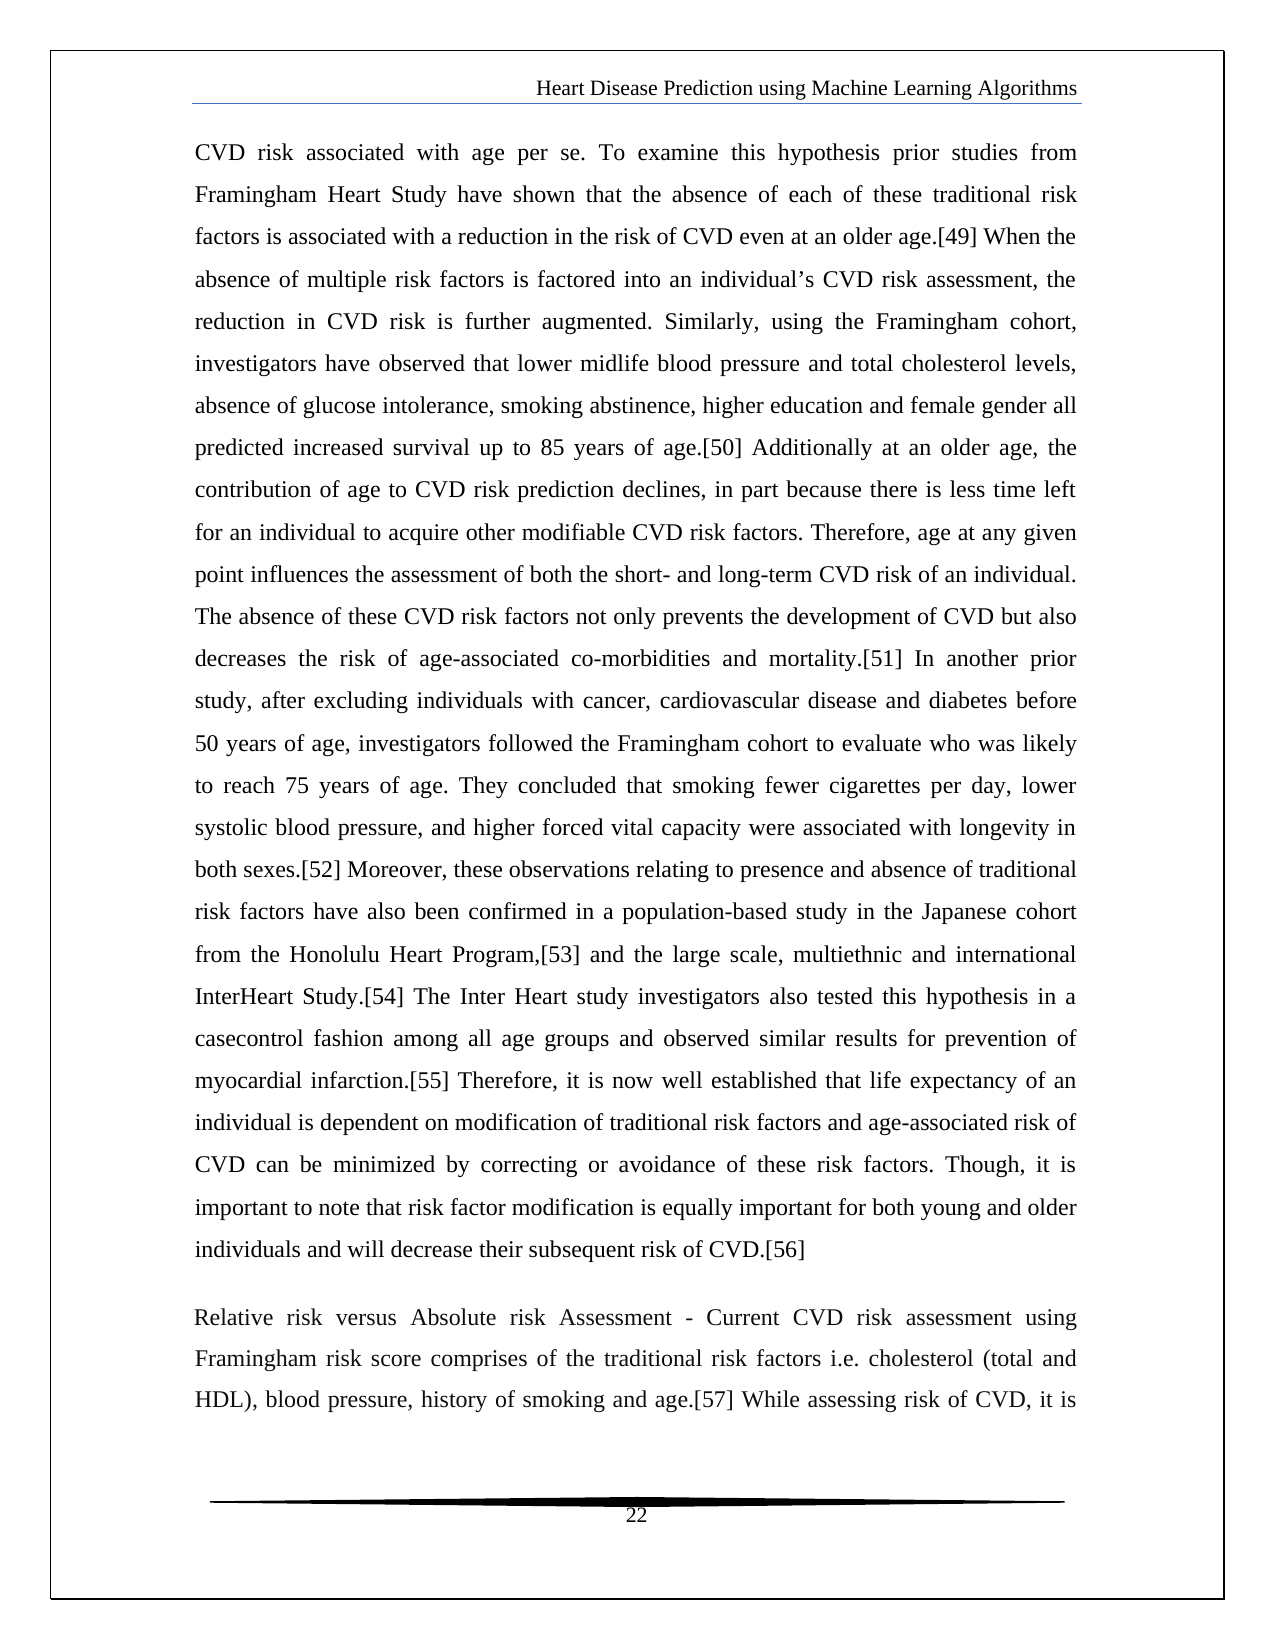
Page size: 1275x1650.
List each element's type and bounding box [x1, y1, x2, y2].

text [193, 138, 1078, 1262]
text [193, 1303, 1078, 1413]
